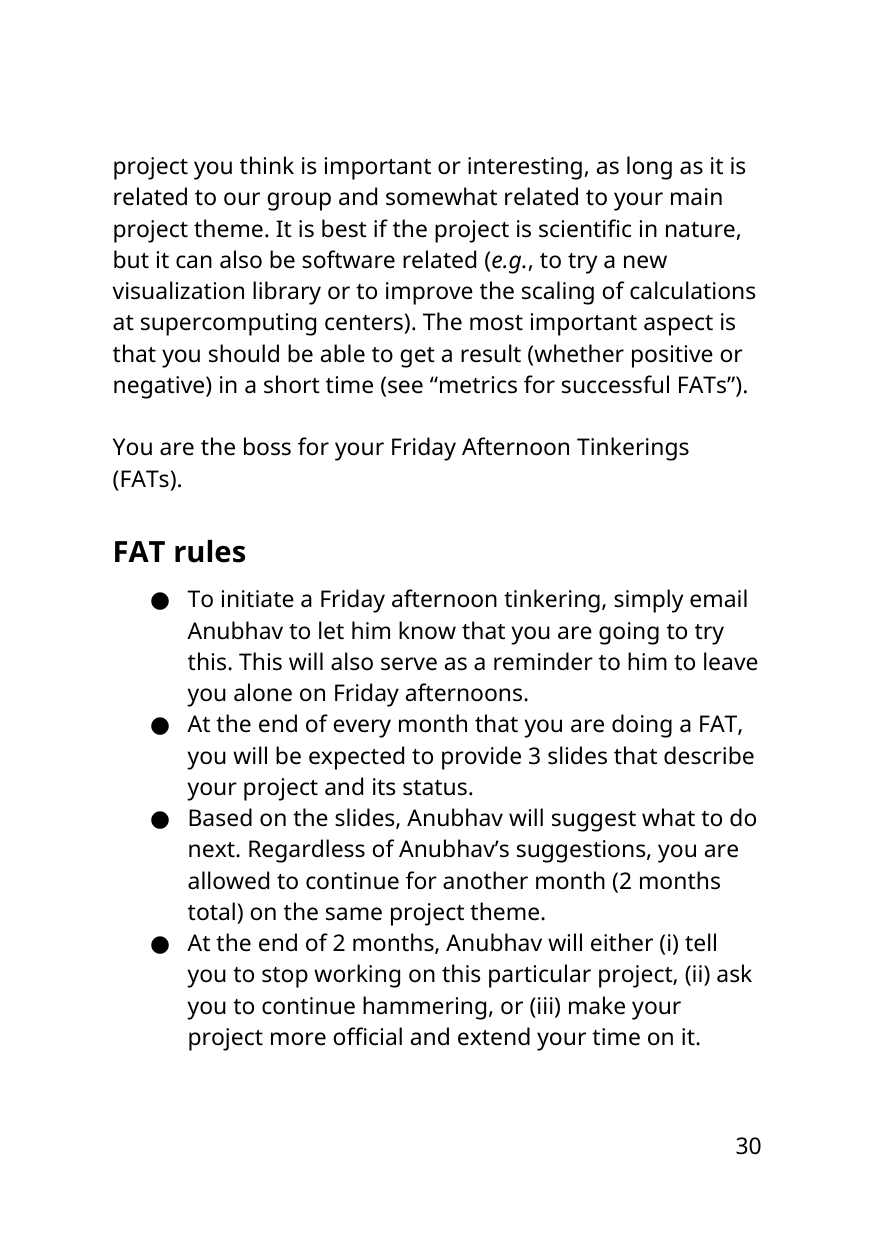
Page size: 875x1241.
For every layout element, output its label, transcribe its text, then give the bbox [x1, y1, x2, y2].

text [112, 150, 762, 400]
subtitle FAT rules [112, 531, 762, 571]
list At the end of 2 months, Anubhav will either (i) tell you to stop working on this particular project, (ii) ask you to continue hammering, or (iii) make your project more official and extend your time on it. [150, 927, 762, 1052]
list At the end of every month that you are doing a FAT, you will be expected to provide 3 slides that describe your project and its status. [150, 708, 762, 802]
text You are the boss for your Friday Afternoon Tinkerings (FATs). [112, 431, 762, 494]
list To initiate a Friday afternoon tinkering, simply email Anubhav to let him know that you are going to try this. This will also serve as a reminder to him to leave you alone on Friday afternoons. [150, 583, 762, 708]
list Based on the slides, Anubhav will suggest what to do next. Regardless of Anubhav’s suggestions, you are allowed to continue for another month (2 months total) on the same project theme. [150, 802, 762, 927]
